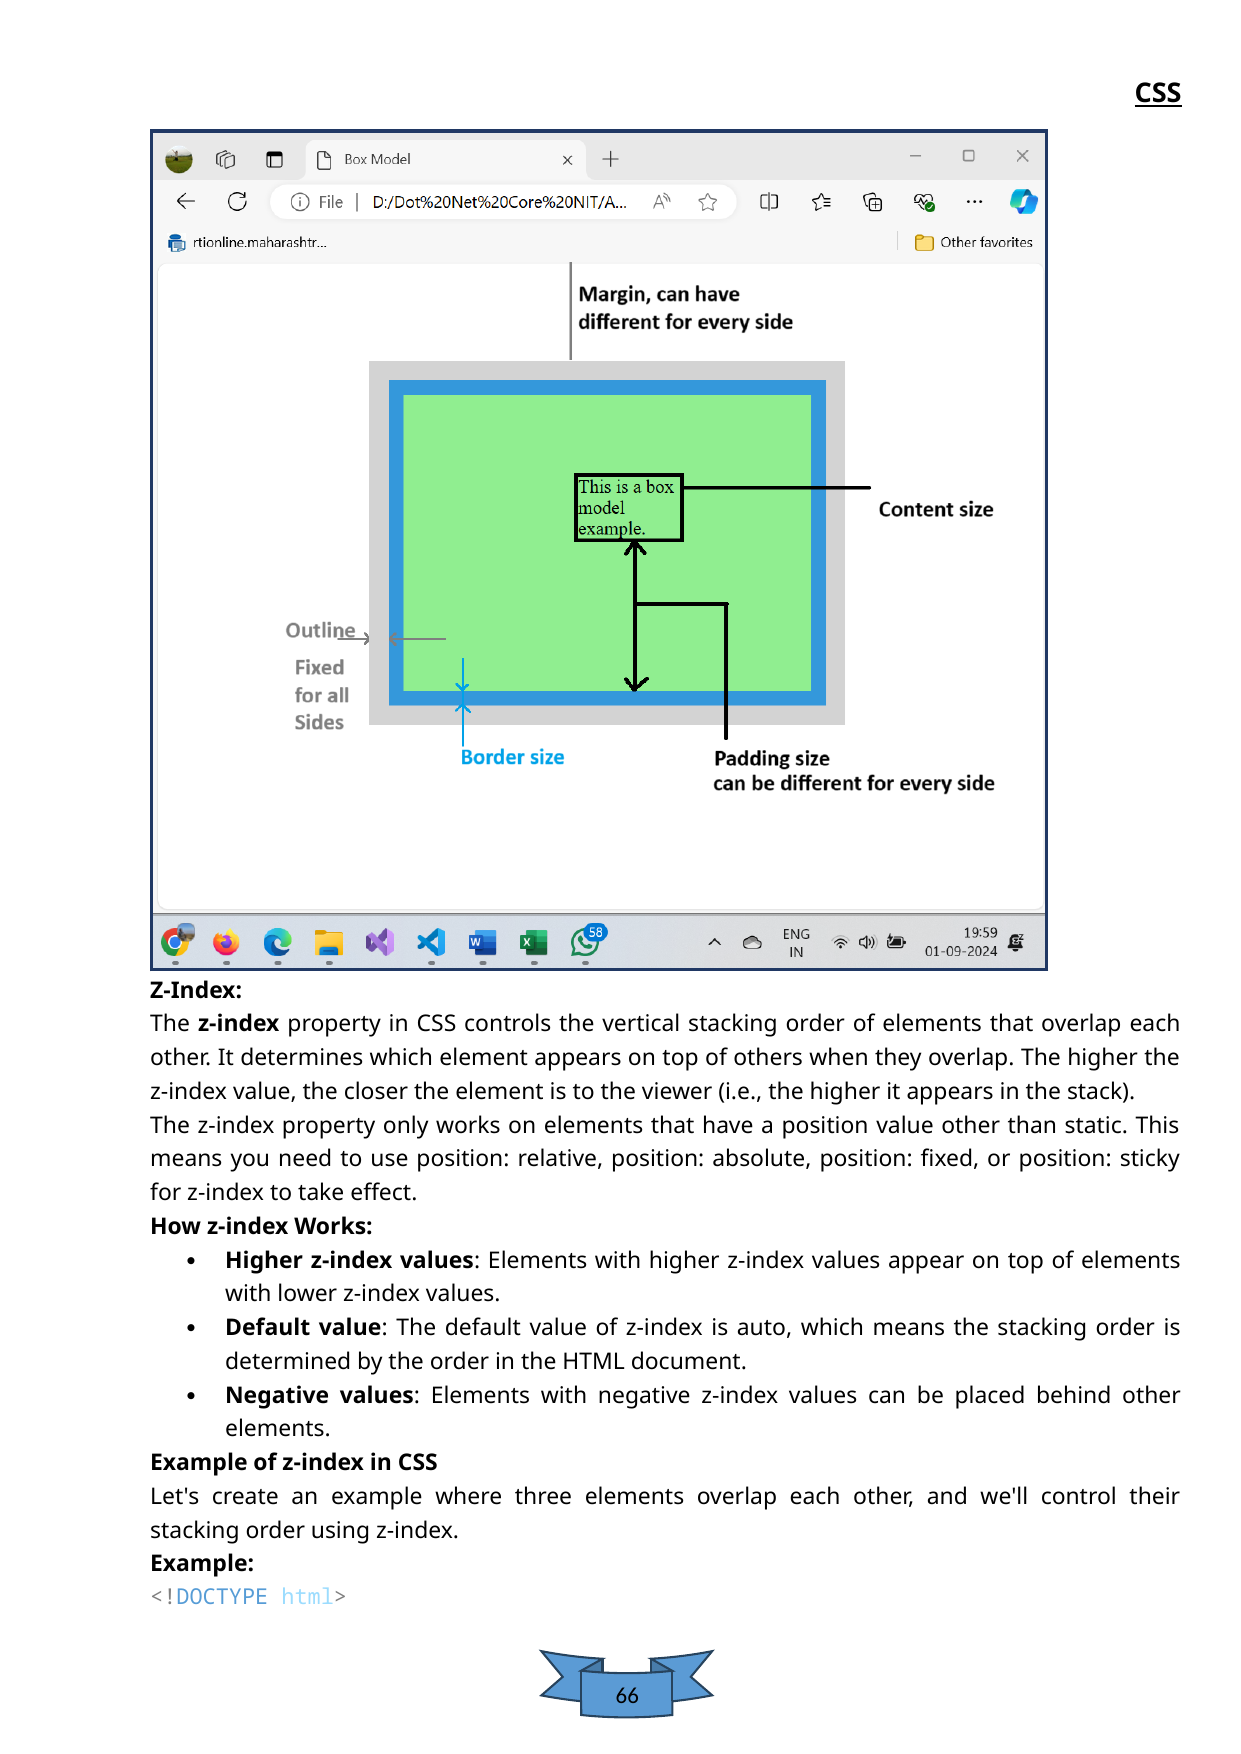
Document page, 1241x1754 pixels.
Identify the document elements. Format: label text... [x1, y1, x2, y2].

text Example: [150, 1547, 1181, 1579]
text <!DOCTYPE html> [150, 1581, 1181, 1611]
list Higher z-index values: Elements with higher z-index values appear on top of elements with lower z-index values. [187, 1244, 1181, 1309]
text The z-index property only works on elements that have a position value other than static. This means you need to use position: relative, position: absolute, position: fixed, or position: sticky for z-index to take effect. [150, 1109, 1181, 1207]
text Z-Index: [150, 974, 1181, 1005]
text Let's create an example where three elements overlap each other, and we'll control their stacking order using z-index. [150, 1480, 1181, 1545]
text The z-index property in CSS controls the vertical stacking order of elements that overlap each other. It determines which element appears on top of others when they overlap. The higher the z-index value, the closer the element is to the viewer (i.e., the higher it appears in the stack). [150, 1007, 1181, 1106]
list Negative values: Elements with negative z-index values can be placed behind other elements. [187, 1379, 1181, 1444]
text Example of z-index in CSS [150, 1446, 1181, 1477]
list Default value: The default value of z-index is auto, which means the stacking order is determined by the order in the HTML document. [187, 1311, 1181, 1376]
text How z-index Works: [150, 1210, 1181, 1241]
picture [153, 133, 1045, 968]
